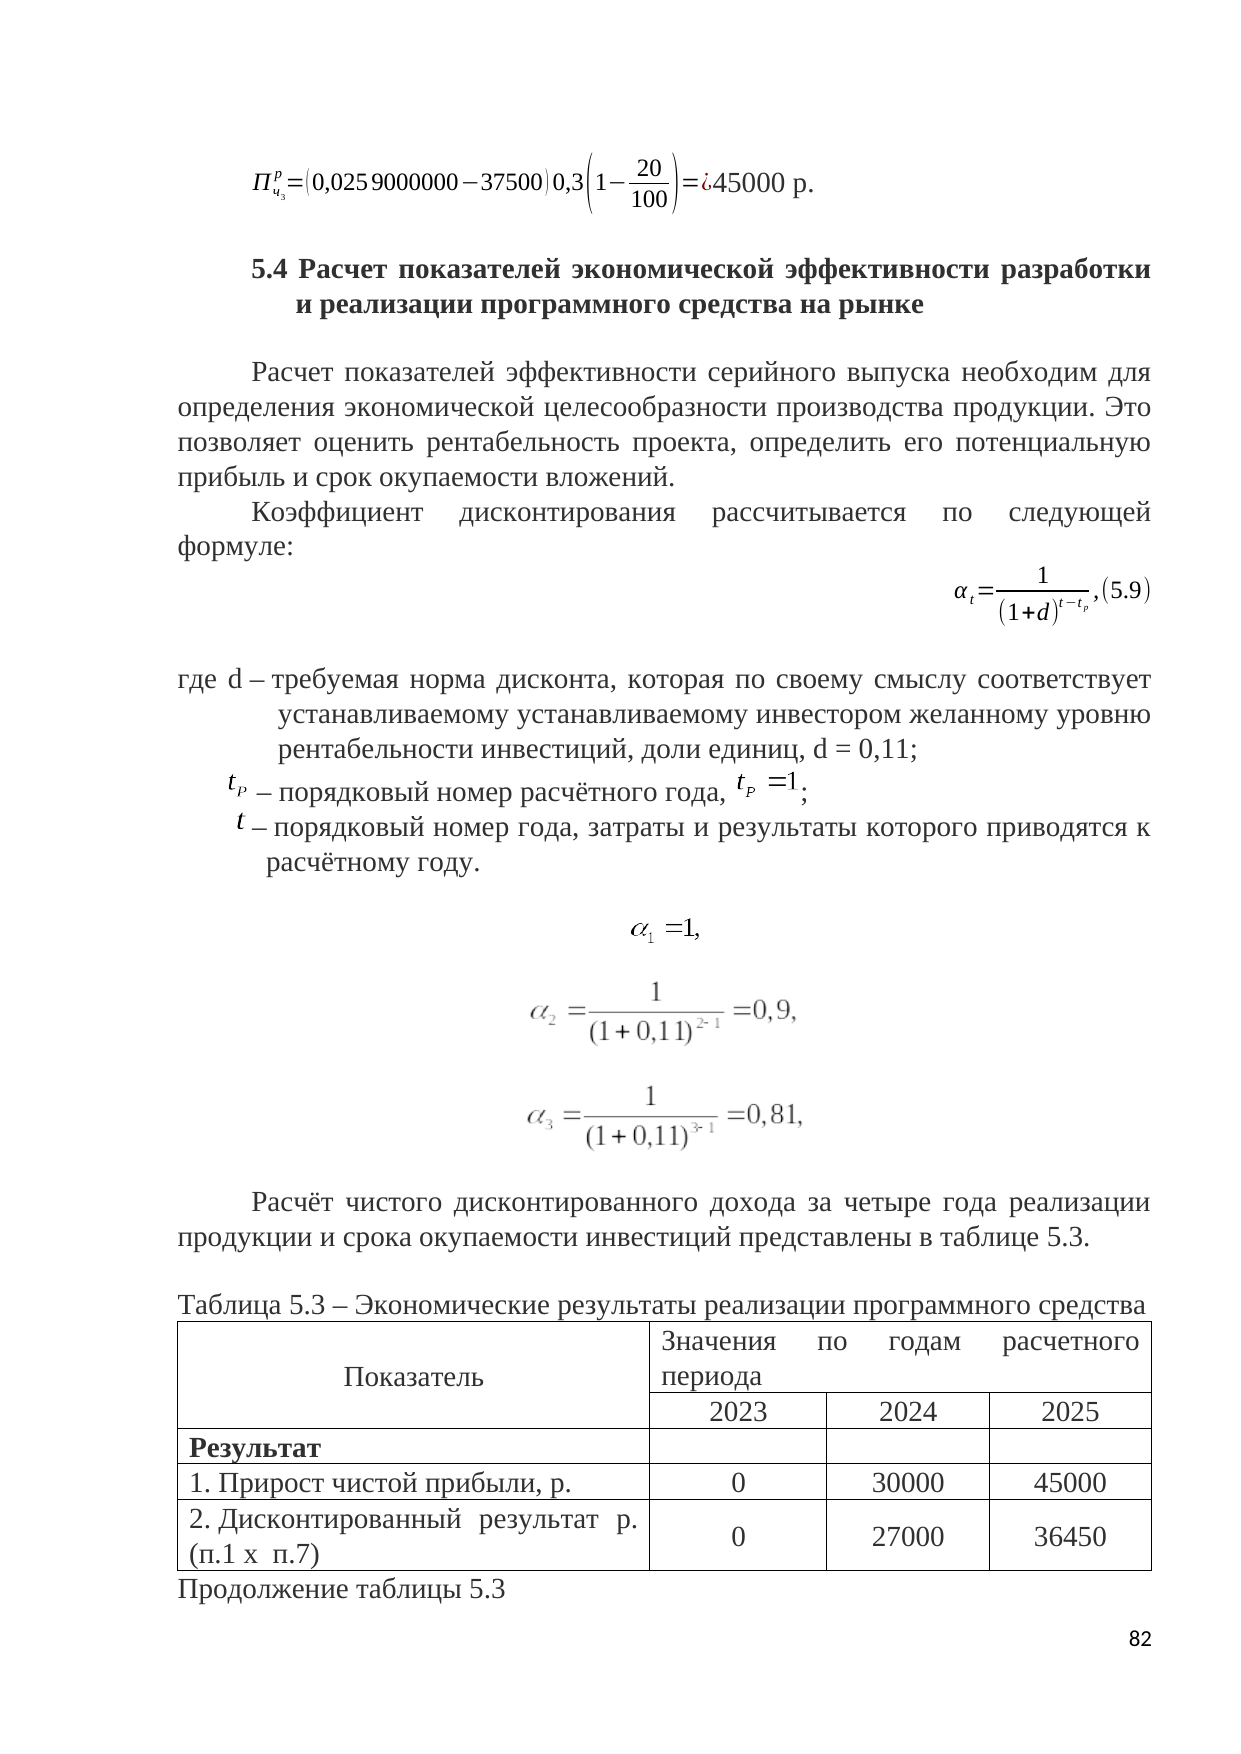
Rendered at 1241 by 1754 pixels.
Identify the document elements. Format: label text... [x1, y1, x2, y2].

table_cell 0 [650, 1464, 826, 1499]
table_cell 30000 [827, 1464, 989, 1499]
table_cell 2023 [650, 1393, 826, 1427]
text Коэффициент дисконтирования рассчитывается по следующей формуле: [177, 492, 1152, 562]
table_cell 36450 [990, 1500, 1151, 1570]
text – порядковый номер расчётного года, ; [224, 765, 1152, 808]
table_header Значения по годам расчетного периода [650, 1322, 1151, 1392]
table_cell [650, 1429, 826, 1463]
table_cell 1. Прирост чистой прибыли, р. [178, 1464, 649, 1499]
table_cell 2025 [990, 1393, 1151, 1427]
text Расчет показателей эффективности серийного выпуска необходим для определения экономической целесообразности производства продукции. Это позволяет оценить рентабельность проекта, определить его потенциальную прибыль и срок окупаемости вложений. [177, 353, 1152, 492]
table_header Показатель [178, 1322, 649, 1427]
text – порядковый номер года, затраты и результаты которого приводятся к расчётному году. [171, 808, 1152, 877]
table_cell [990, 1429, 1151, 1463]
table_cell 0 [650, 1500, 826, 1570]
table_cell Результат [178, 1429, 649, 1463]
table_cell 2024 [827, 1393, 989, 1427]
text 5.4 Расчет показателей экономической эффективности разработки и реализации программного средства на рынке [251, 250, 1152, 320]
table_cell 27000 [827, 1500, 989, 1570]
text Расчёт чистого дисконтированного дохода за четыре года реализации продукции и срока окупаемости инвестиций представлены в таблице 5.3. [177, 1183, 1152, 1253]
table_cell 45000 [990, 1464, 1151, 1499]
text где d – требуемая норма дисконта, которая по своему смыслу соответствует устанавливаемому устанавливаемому инвестором желанному уровню рентабельности инвестиций, доли единиц, d = 0,11; [177, 660, 1152, 765]
table_cell [827, 1429, 989, 1463]
text Таблица 5.3 – Экономические результаты реализации программного средства [177, 1286, 1152, 1321]
table_cell 2. Дисконтированный результат р. (п.1 х п.7) [178, 1500, 649, 1570]
text Продолжение таблицы 5.3 [177, 1571, 1152, 1604]
text 45000 р. [177, 152, 1152, 217]
